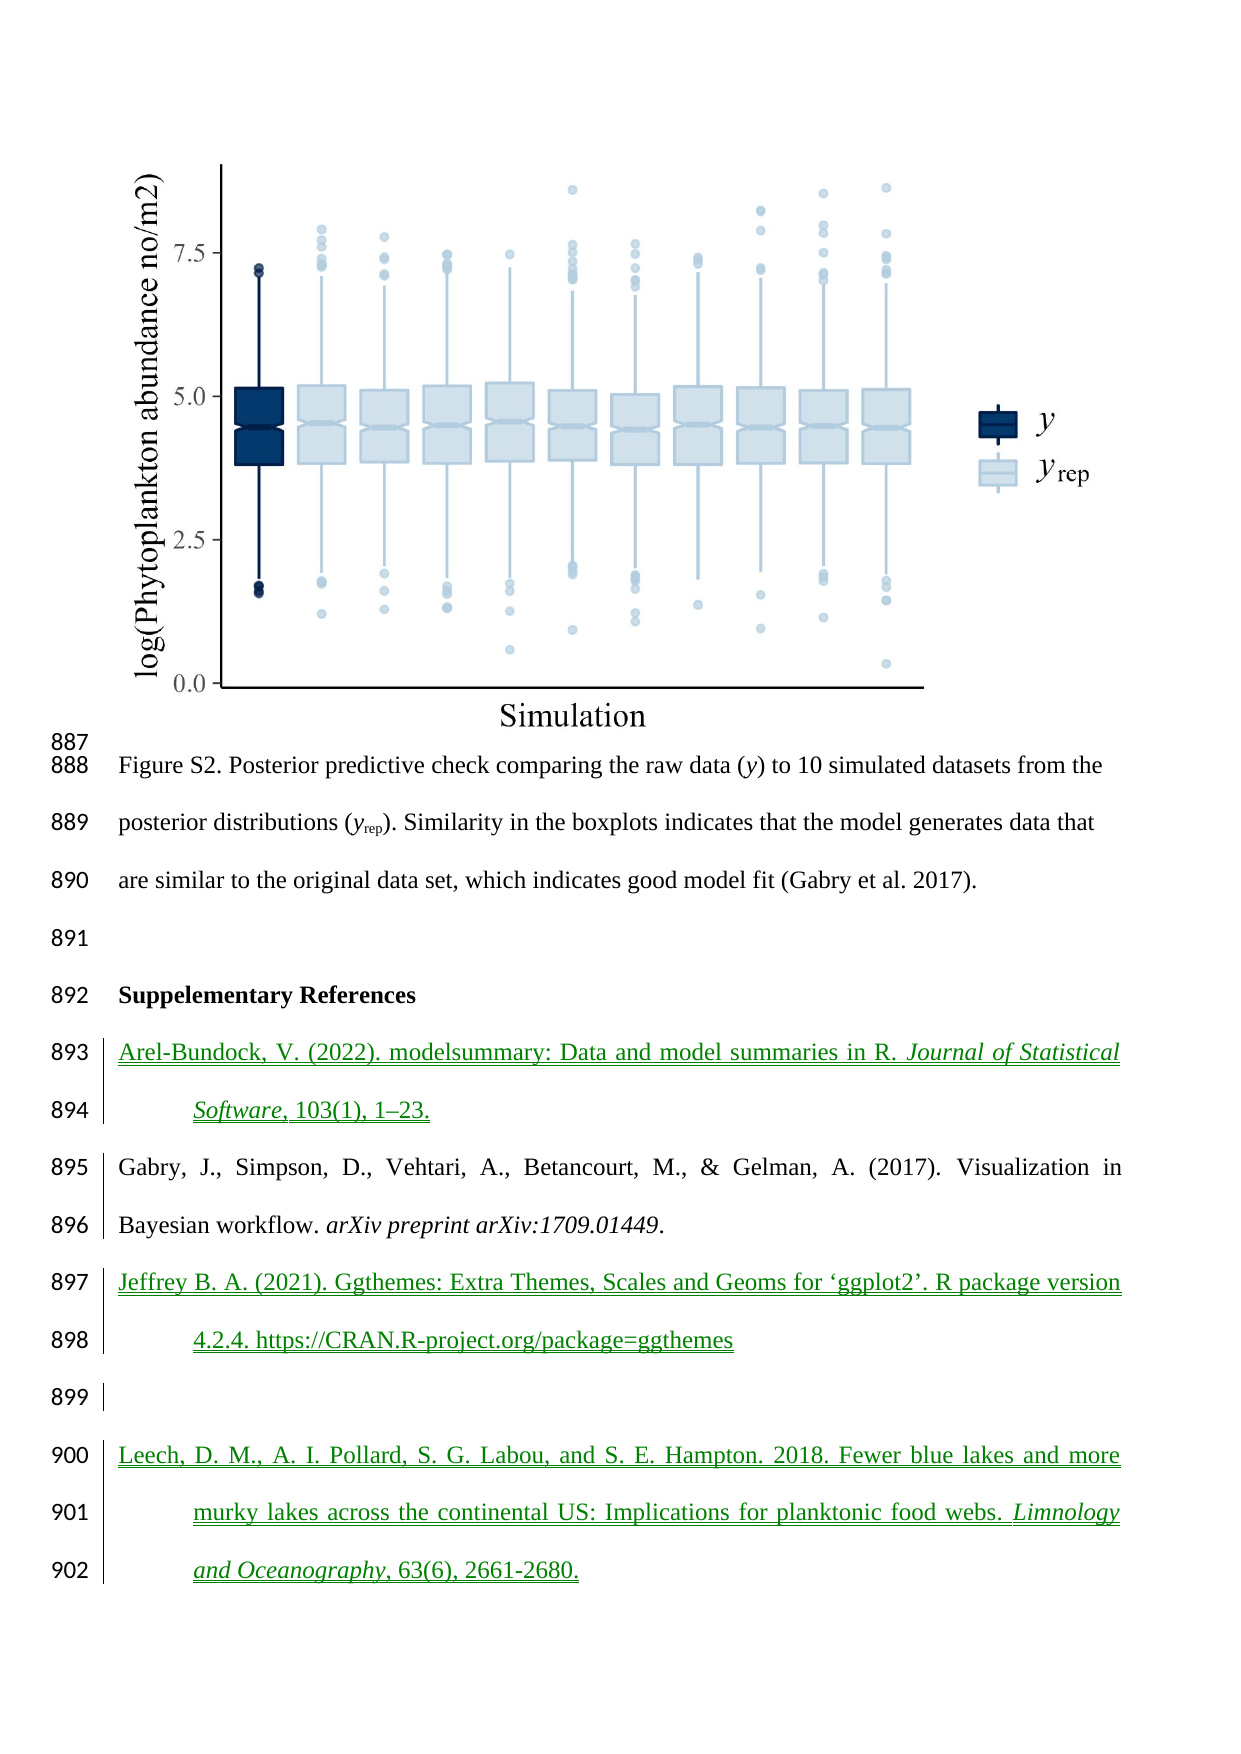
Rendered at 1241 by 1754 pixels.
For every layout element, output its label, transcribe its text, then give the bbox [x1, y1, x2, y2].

text Gabry, J., Simpson, D., Vehtari, A., Betancourt, M., & Gelman, A. (2017). Visualization in Bayesian workflow. arXiv preprint arXiv:1709.01449. [118, 1152, 1122, 1239]
text Suppelementary References [118, 980, 1122, 1009]
text Figure S2. Posterior predictive check comparing the raw data (y) to 10 simulated datasets from the posterior distributions (yrep). Similarity in the boxplots indicates that the model generates data that are similar to the original data set, which indicates good model fit (Gabry et al. 2017). [118, 750, 1122, 894]
picture [118, 147, 1123, 750]
